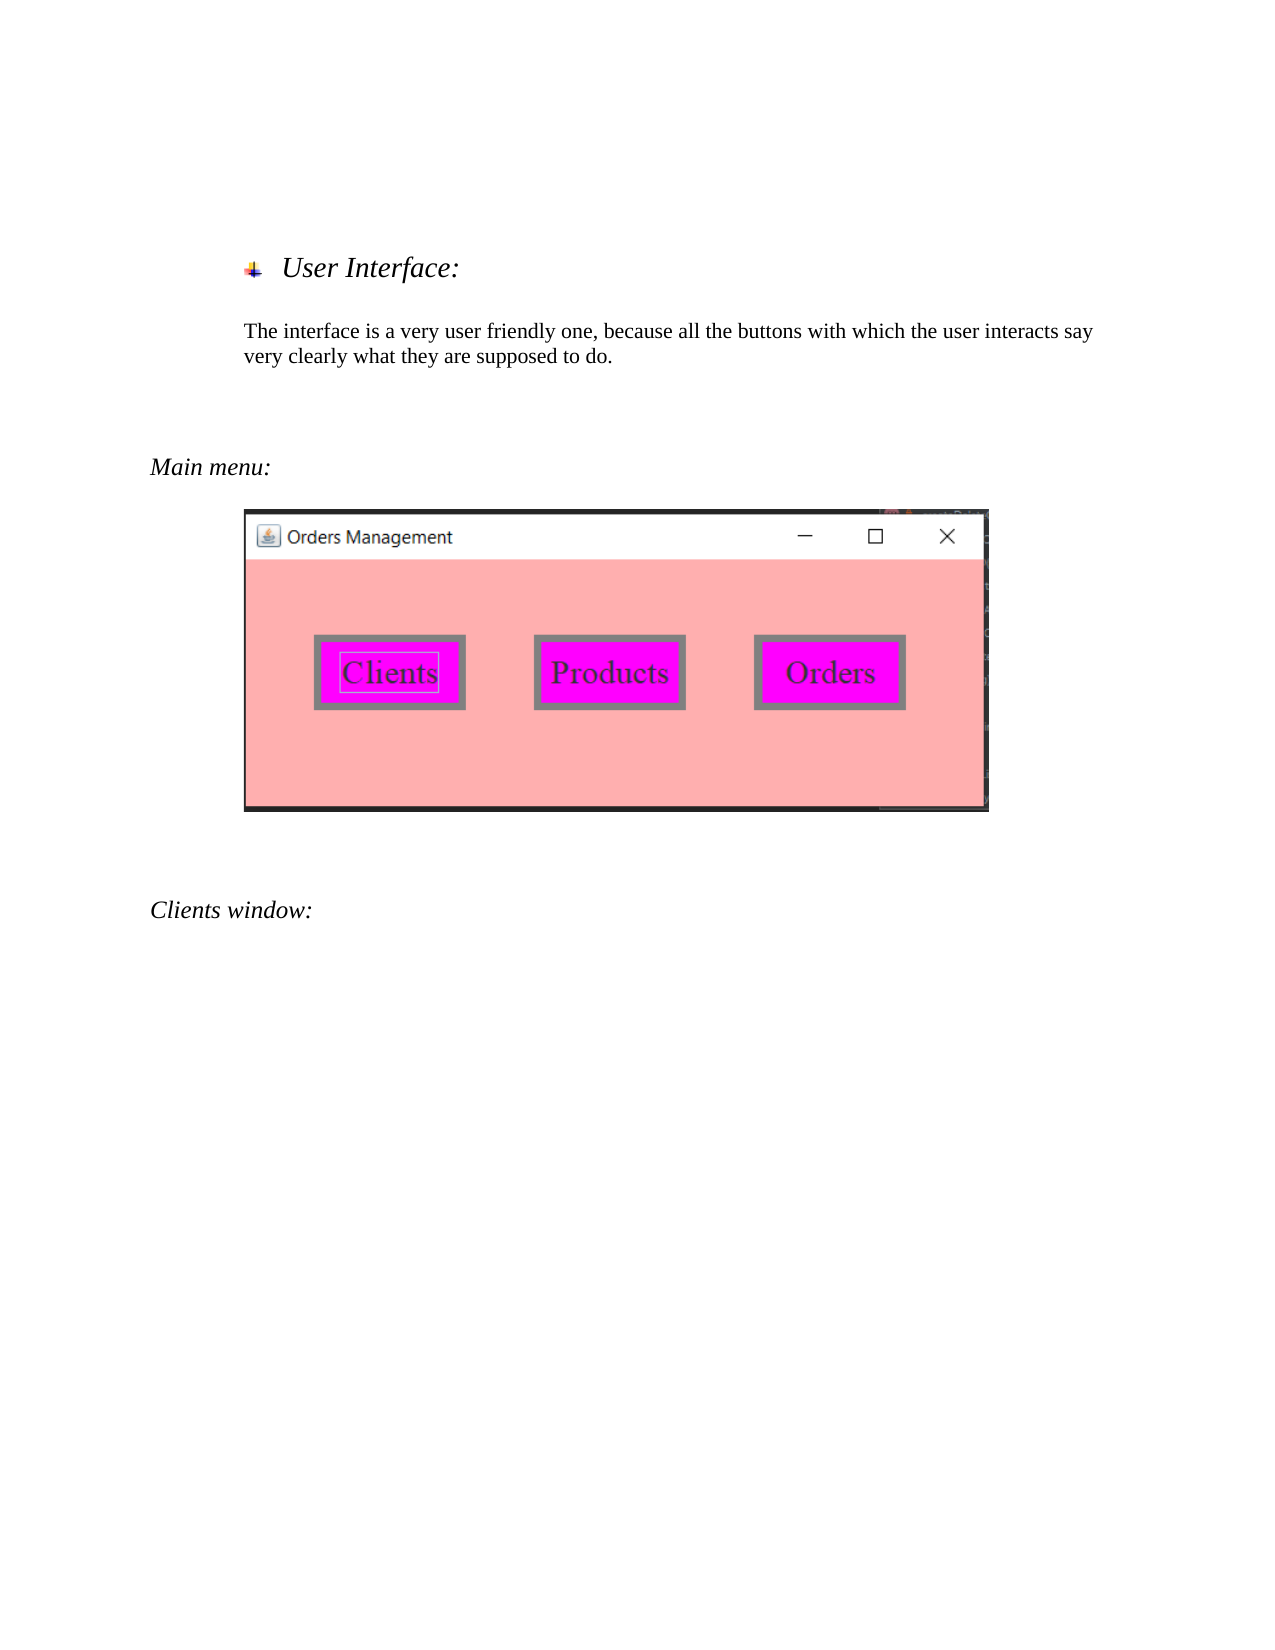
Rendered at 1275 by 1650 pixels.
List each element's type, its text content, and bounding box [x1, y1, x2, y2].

text Clients window: [150, 895, 1125, 924]
picture [244, 260, 262, 278]
picture [243, 509, 989, 812]
text Main menu: [150, 452, 1125, 480]
text The interface is a very user friendly one, because all the buttons with which the user interacts say very clearly what they are supposed to do. [244, 318, 1125, 368]
list User Interface: [244, 250, 1125, 283]
